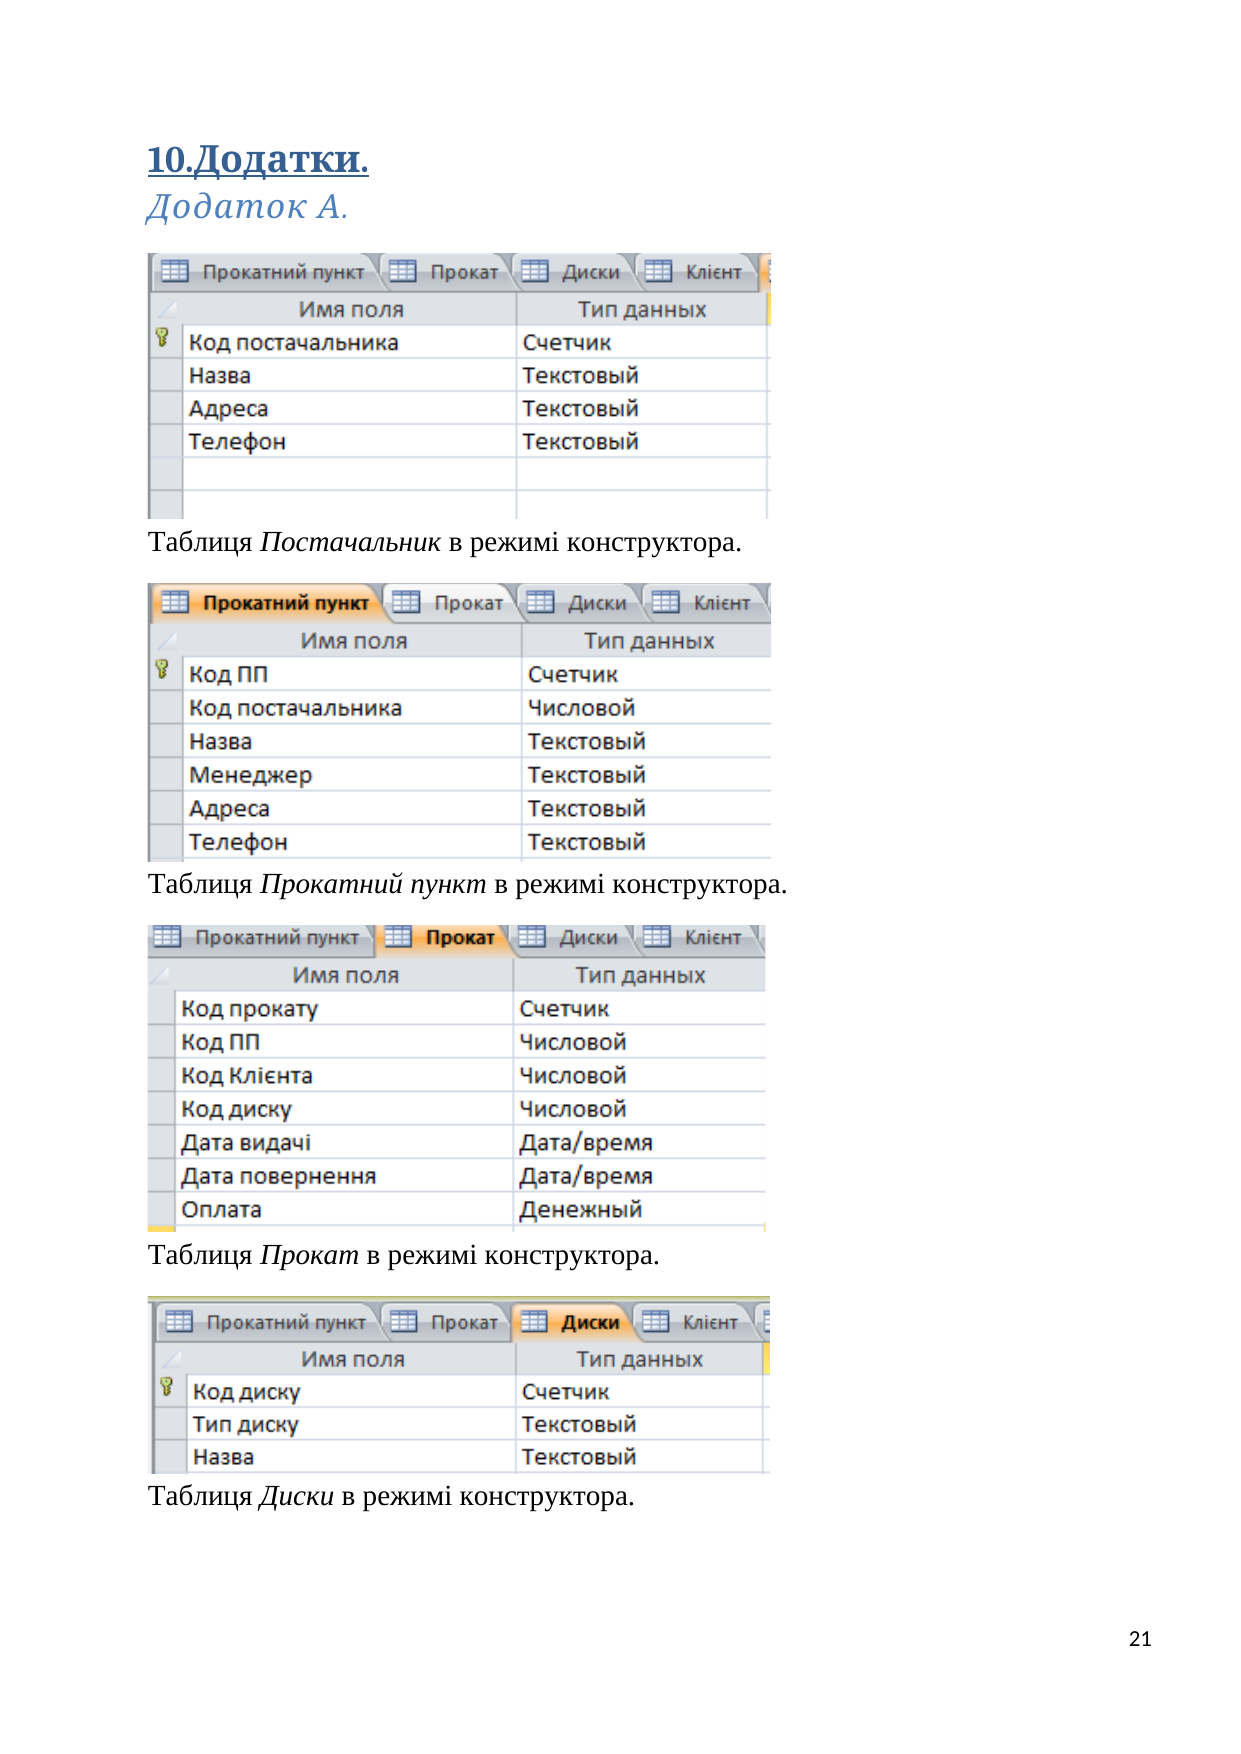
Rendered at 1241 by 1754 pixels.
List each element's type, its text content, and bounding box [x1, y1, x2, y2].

picture [147, 1296, 770, 1474]
subtitle 10.Додатки. [148, 138, 1152, 182]
picture [147, 925, 766, 1232]
picture [147, 253, 772, 519]
subtitle Додаток А. [148, 188, 1152, 226]
picture [147, 583, 772, 862]
